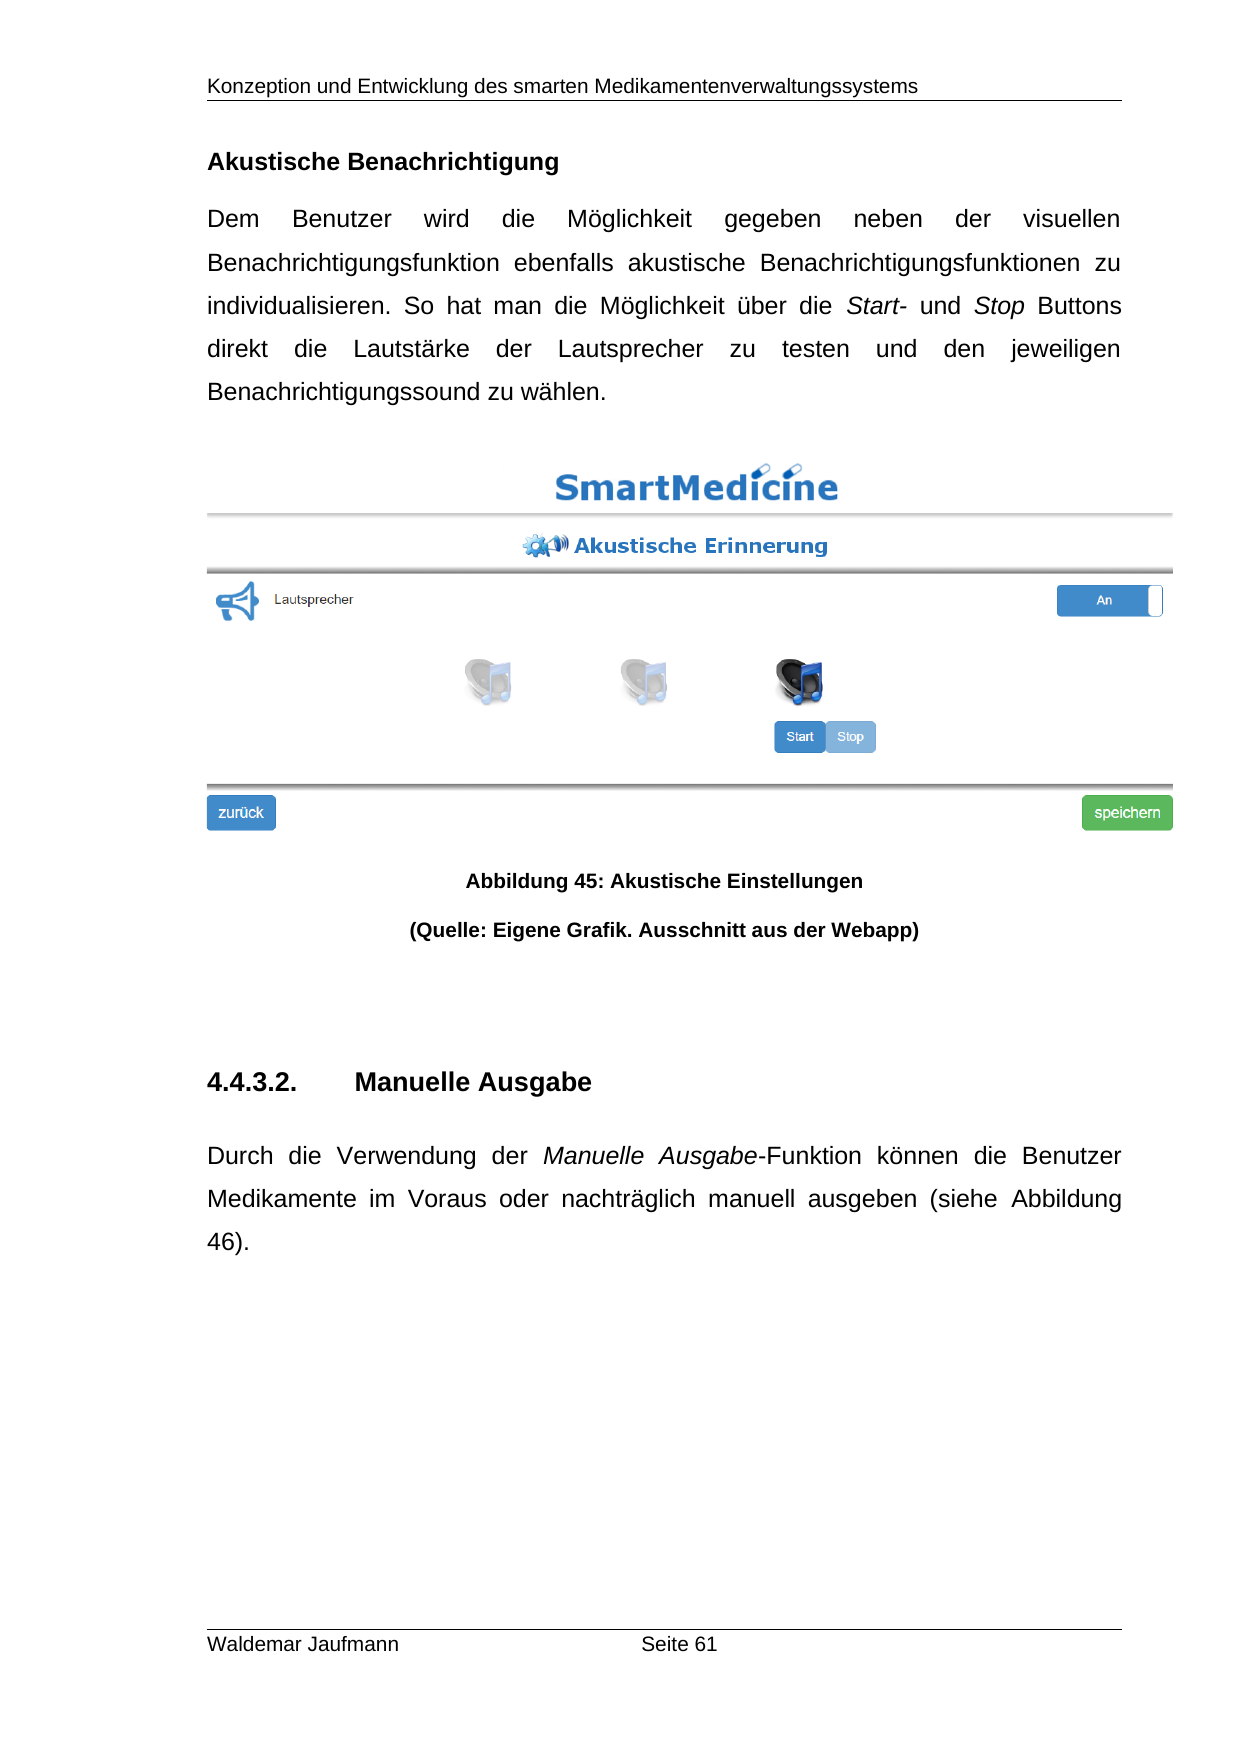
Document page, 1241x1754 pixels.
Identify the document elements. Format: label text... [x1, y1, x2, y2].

text Dem Benutzer wird die Möglichkeit gegeben neben der visuellen Benachrichtigungsfunktion ebenfalls akustische Benachrichtigungsfunktionen zu individualisieren. So hat man die Möglichkeit über die Start- und Stop Buttons direkt die Lautstärke der Lautsprecher zu testen und den jeweiligen Benachrichtigungssound zu wählen. [207, 204, 1122, 406]
text Abbildung 45: Akustische Einstellungen [207, 869, 1122, 893]
text (Quelle: Eigene Grafik. Ausschnitt aus der Webapp) [207, 918, 1122, 942]
subtitle Manuelle Ausgabe [207, 1064, 1122, 1098]
text Durch die Verwendung der Manuelle Ausgabe-Funktion können die Benutzer Medikamente im Voraus oder nachträglich manuell ausgeben (siehe Abbildung 46). [207, 1141, 1122, 1256]
text Akustische Benachrichtigung [207, 147, 1122, 176]
picture [206, 463, 1181, 857]
